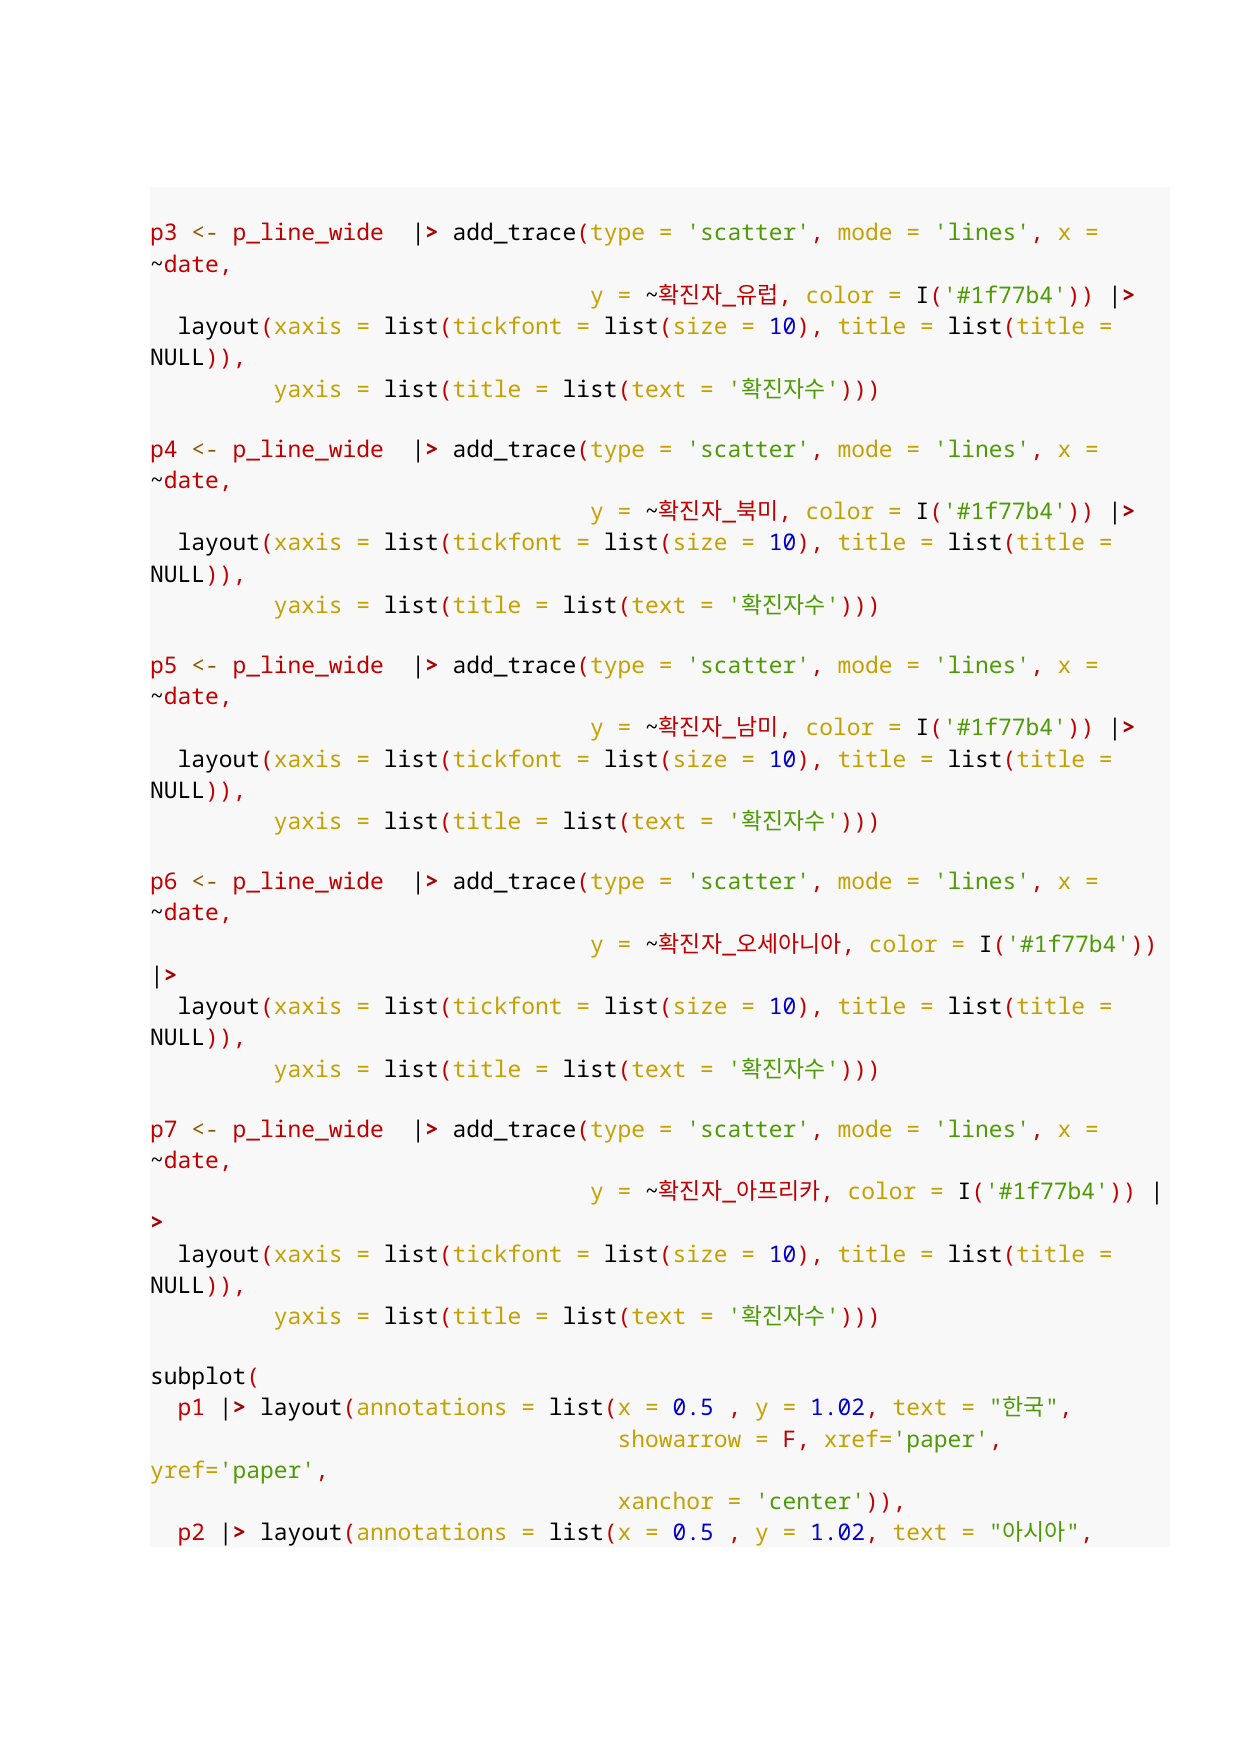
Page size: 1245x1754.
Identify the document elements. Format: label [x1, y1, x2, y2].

text [150, 187, 1170, 1547]
